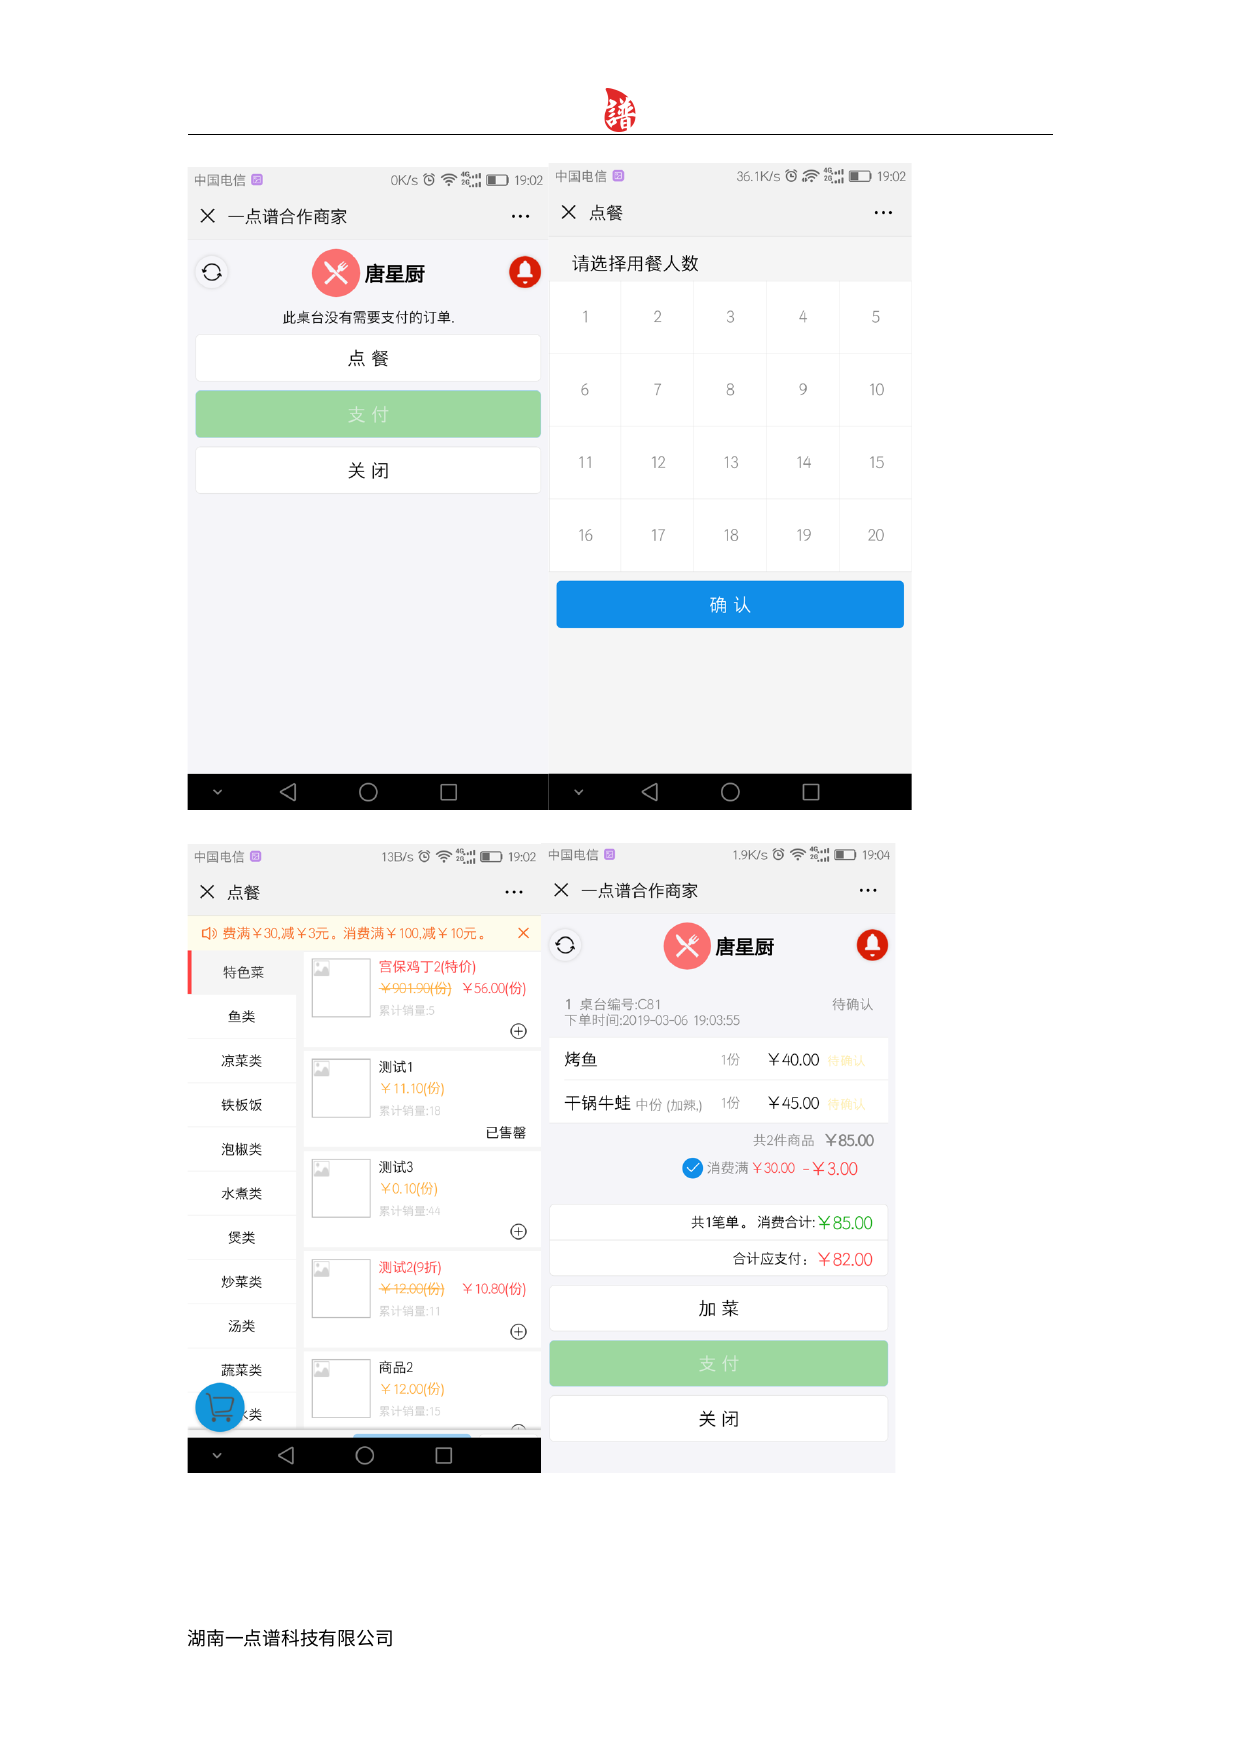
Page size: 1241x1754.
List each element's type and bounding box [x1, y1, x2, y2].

picture [187, 163, 912, 810]
picture [598, 88, 642, 132]
picture [187, 843, 896, 1473]
